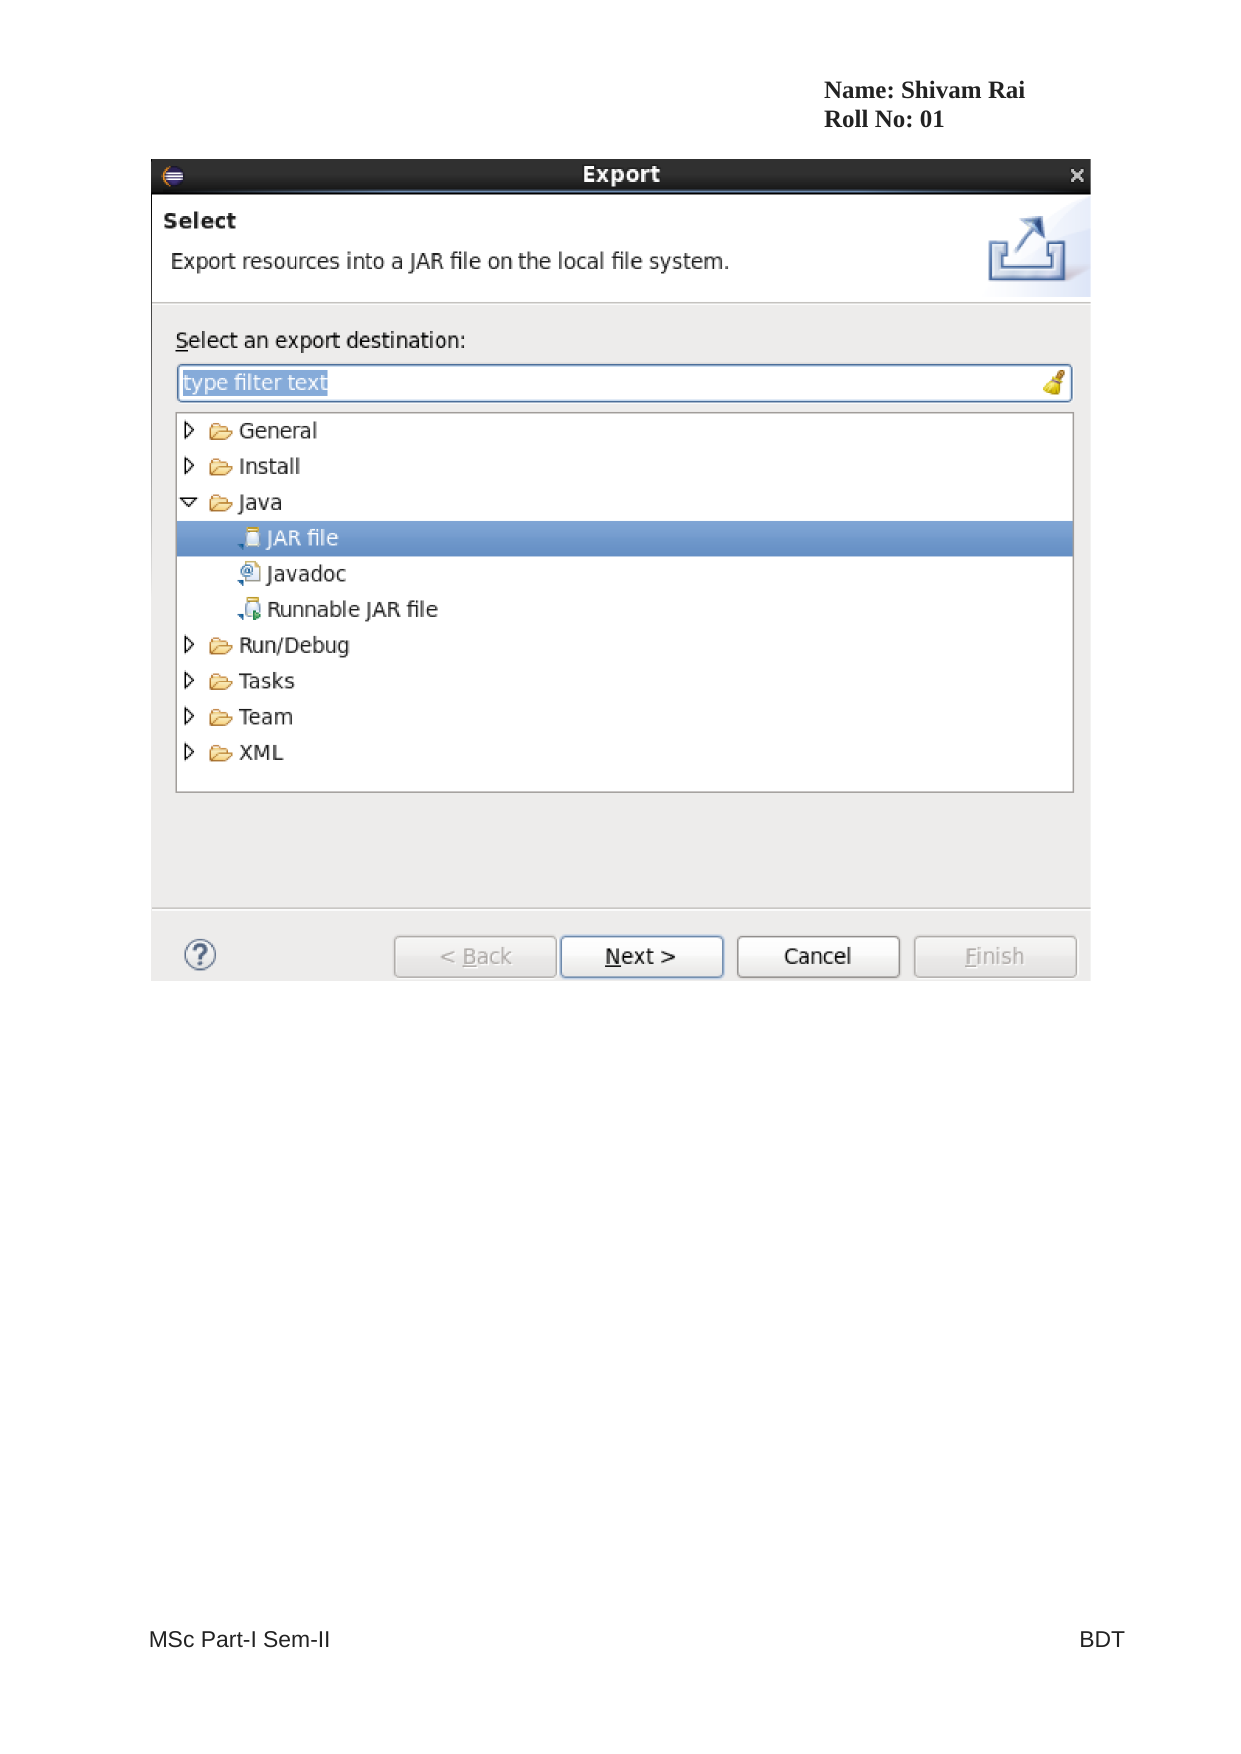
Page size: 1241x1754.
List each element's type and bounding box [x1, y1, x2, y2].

picture [150, 158, 1091, 981]
